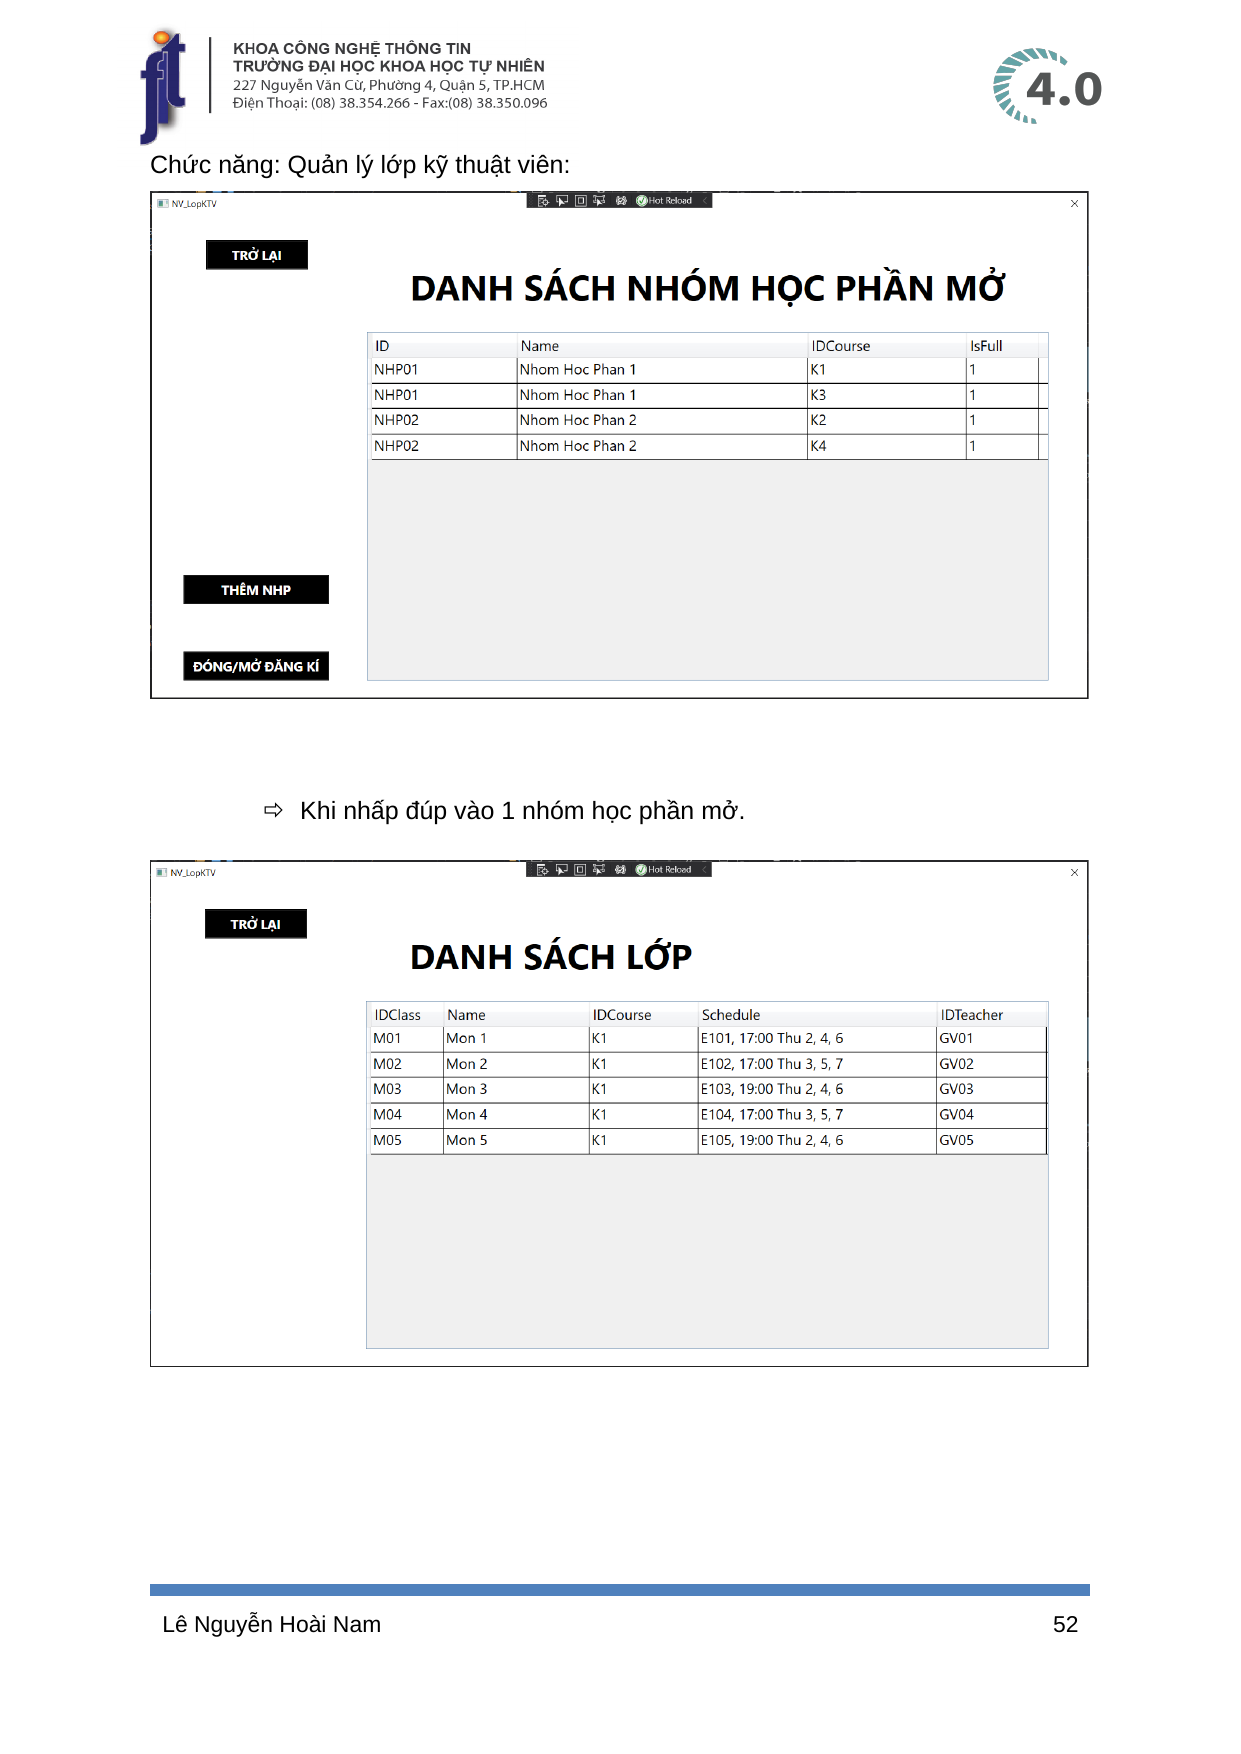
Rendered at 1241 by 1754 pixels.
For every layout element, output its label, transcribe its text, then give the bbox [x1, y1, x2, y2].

picture [150, 191, 1089, 699]
picture [117, 21, 580, 167]
picture [985, 41, 1108, 127]
picture [150, 860, 1089, 1367]
list Khi nhấp đúp vào 1 nhóm học phần mở. [262, 796, 1090, 825]
